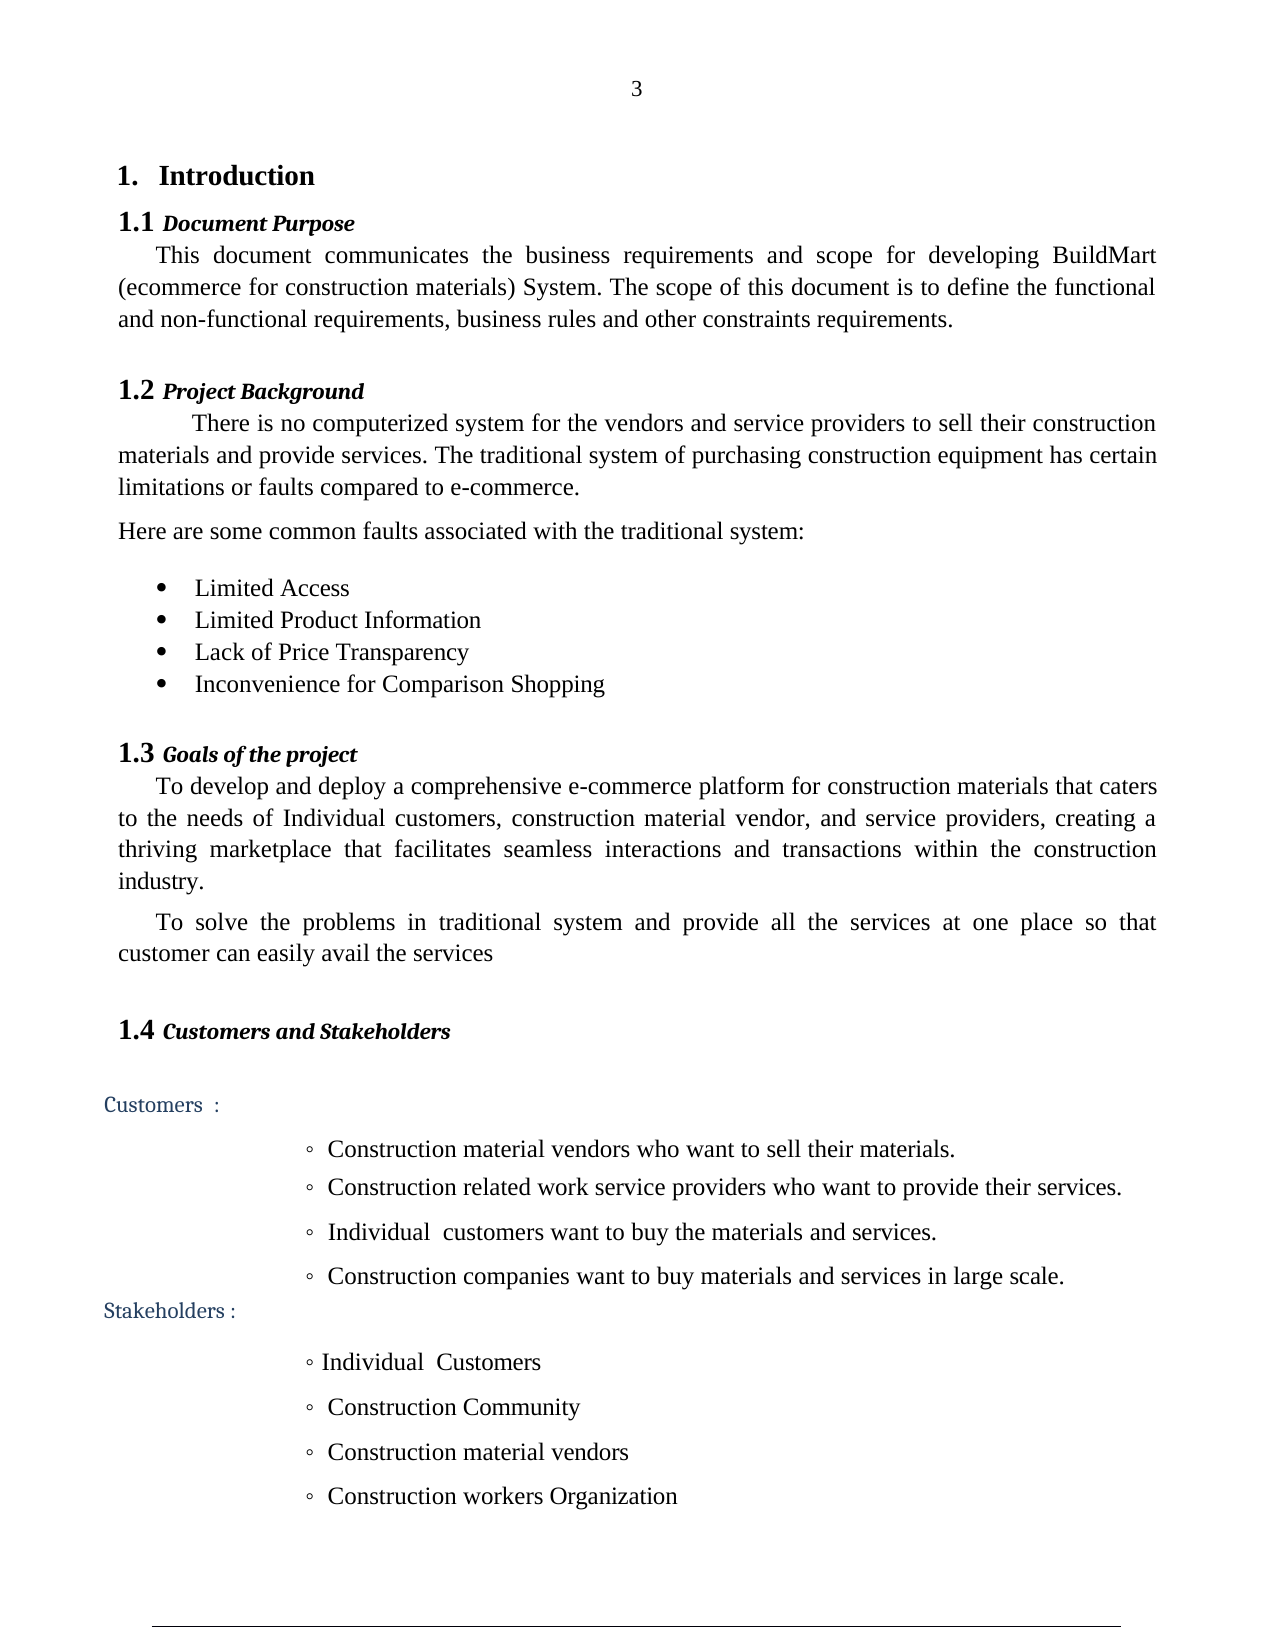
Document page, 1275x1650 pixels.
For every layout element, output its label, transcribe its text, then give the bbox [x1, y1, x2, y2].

list Individual Customers [305, 1347, 1169, 1376]
text Here are some common faults associated with the traditional system: [118, 516, 1169, 545]
list Limited Access [157, 573, 1169, 602]
list Lack of Price Transparency [157, 637, 1169, 666]
subtitle Customers : [104, 1091, 274, 1118]
subtitle Project Background [118, 372, 1169, 406]
subtitle Document Purpose [118, 204, 1169, 238]
list Construction related work service providers who want to provide their services. [305, 1172, 1169, 1201]
subtitle Goals of the project [118, 735, 1169, 769]
subtitle Introduction [116, 158, 1169, 191]
list Individual customers want to buy the materials and services. [305, 1217, 1169, 1246]
subtitle Customers and Stakeholders [118, 1012, 1169, 1046]
list Limited Product Information [157, 605, 1169, 634]
text To develop and deploy a comprehensive e-commerce platform for construction materials that caters to the needs of Individual customers, construction material vendor, and service providers, creating a thriving marketplace that facilitates seamless interactions and transactions within the construction industry. [118, 771, 1158, 895]
list Construction material vendors who want to sell their materials. [305, 1134, 1169, 1163]
text This document communicates the business requirements and scope for developing BuildMart (ecommerce for construction materials) System. The scope of this document is to define the functional and non-functional requirements, business rules and other constraints requirements. [118, 240, 1157, 333]
list Construction companies want to buy materials and services in large scale. [305, 1261, 1169, 1290]
list Construction material vendors [305, 1437, 1169, 1466]
text There is no computerized system for the vendors and service providers to sell their construction materials and provide services. The traditional system of purchasing construction equipment has certain limitations or faults compared to e-commerce. [118, 408, 1158, 501]
list Inconvenience for Comparison Shopping [157, 669, 1169, 698]
list Construction workers Organization [305, 1481, 1169, 1510]
list Construction Community [305, 1392, 1169, 1421]
text To solve the problems in traditional system and provide all the services at one place so that customer can easily avail the services [118, 907, 1157, 967]
subtitle Stakeholders : [104, 1297, 274, 1324]
